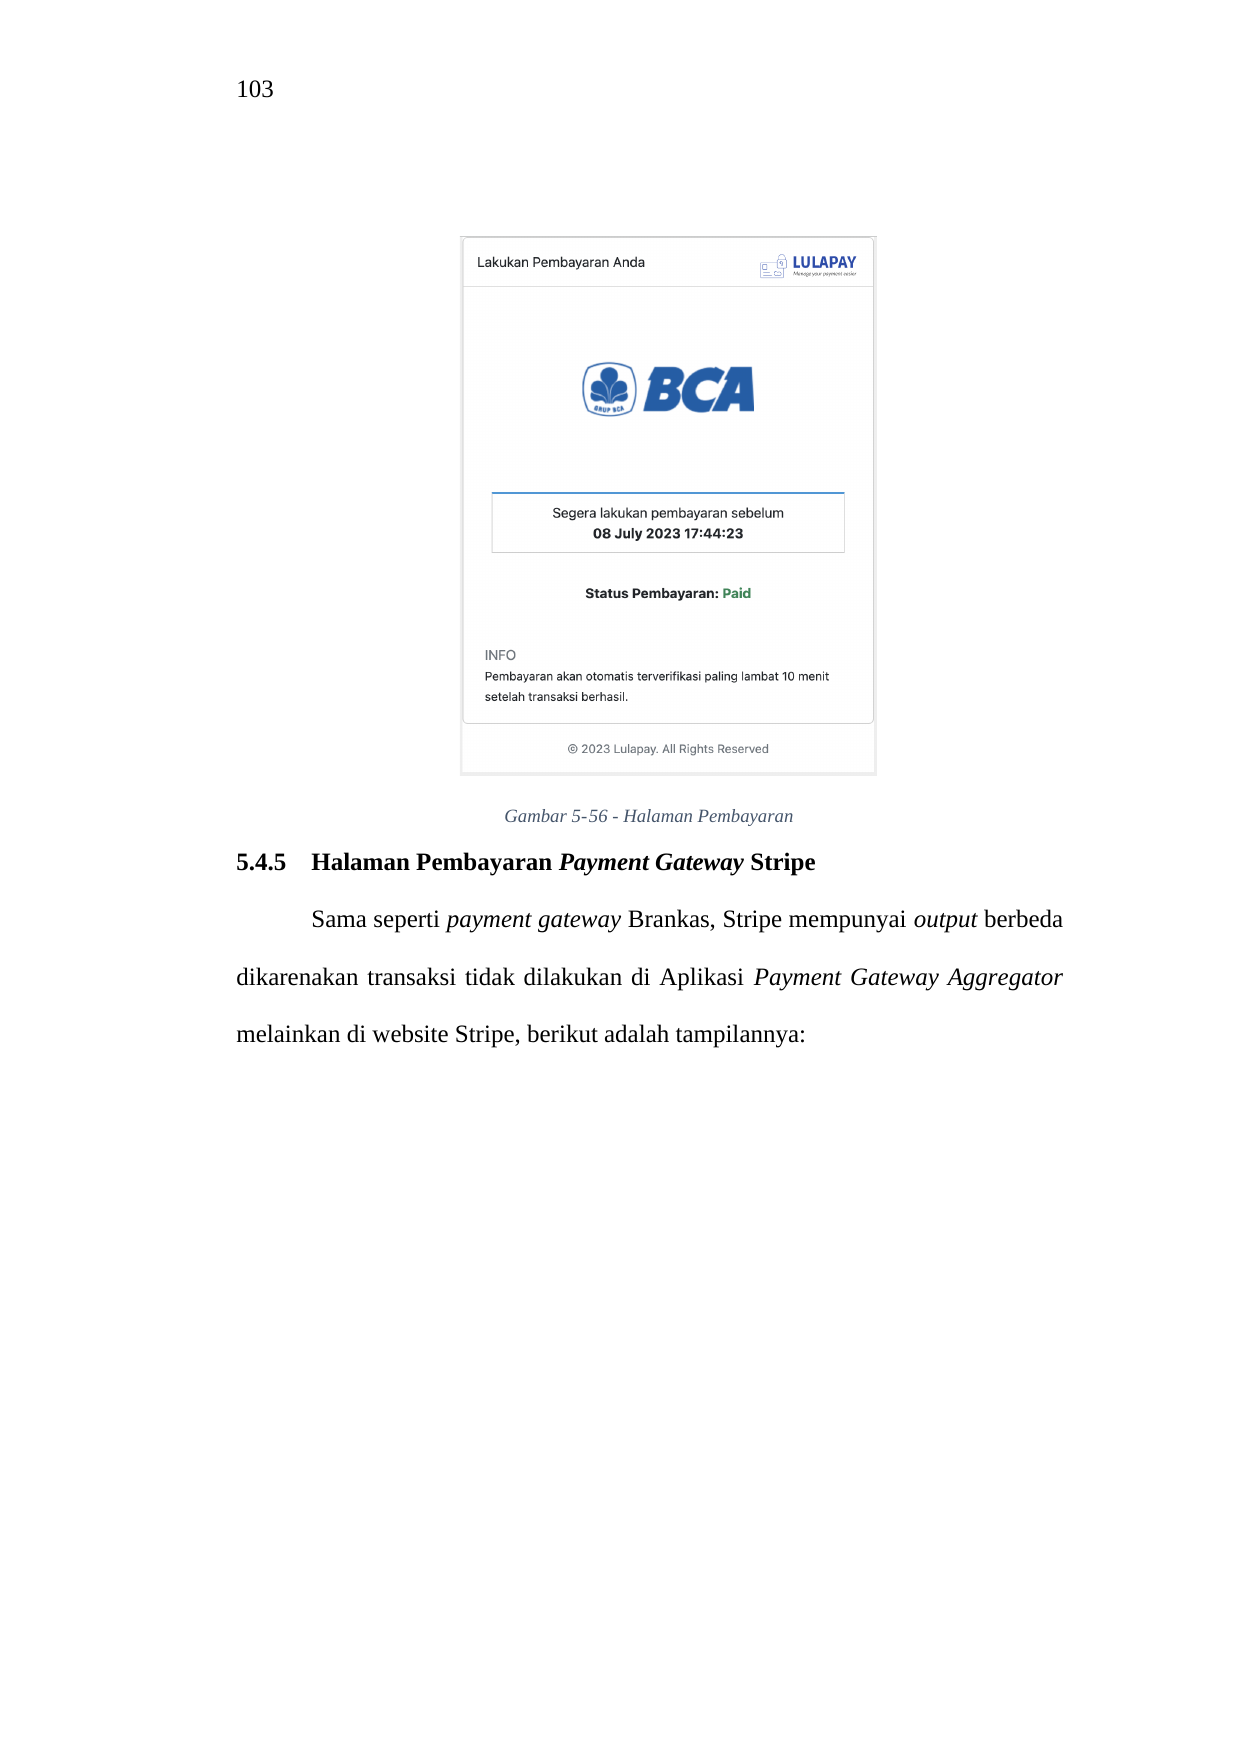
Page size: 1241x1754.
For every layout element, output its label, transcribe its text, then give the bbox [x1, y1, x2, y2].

picture [459, 236, 877, 776]
subtitle Halaman Pembayaran Payment Gateway Stripe [236, 847, 1063, 876]
text Sama seperti payment gateway Brankas, Stripe mempunyai output berbeda dikarenakan transaksi tidak dilakukan di Aplikasi Payment Gateway Aggregator melainkan di website Stripe, berikut adalah tampilannya: [236, 904, 1063, 1048]
